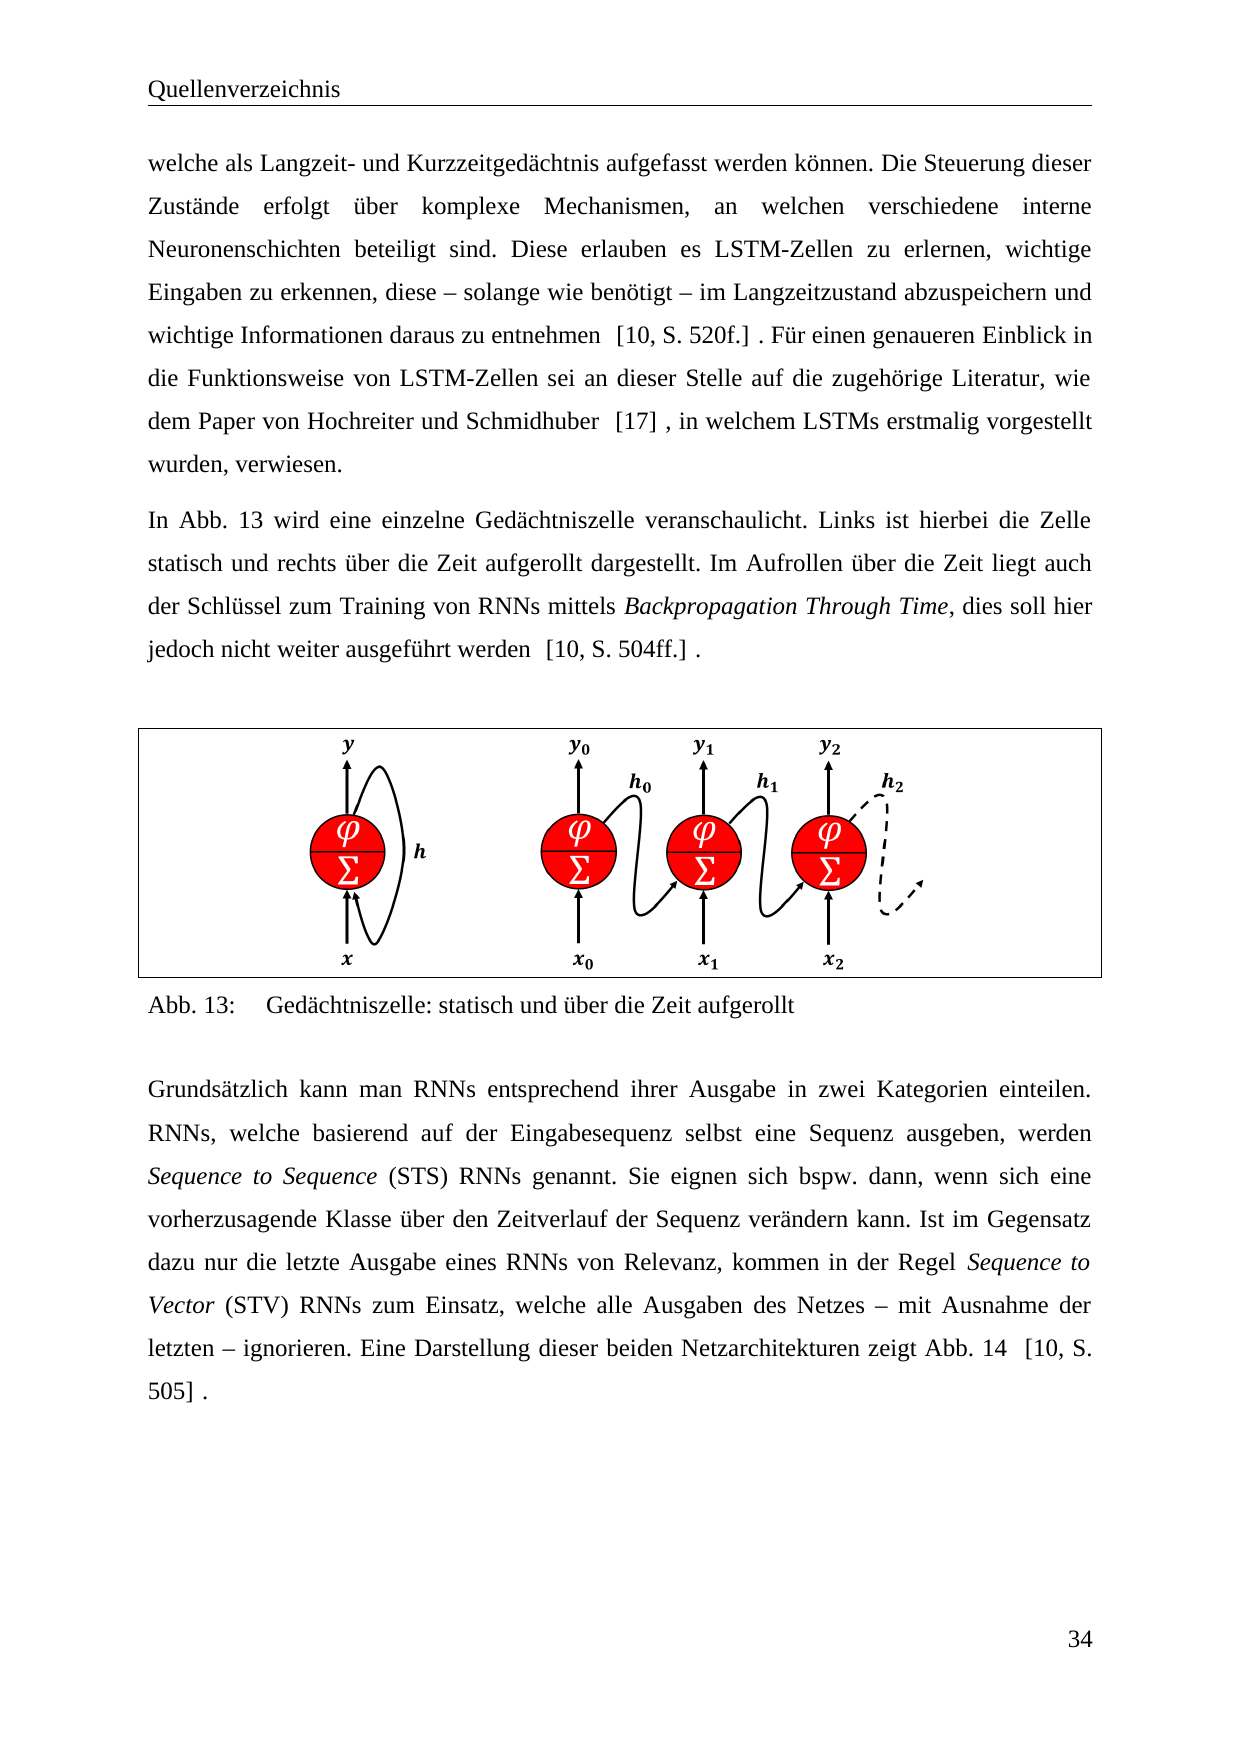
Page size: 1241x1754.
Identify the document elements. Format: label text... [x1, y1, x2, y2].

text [148, 148, 1092, 478]
text Grundsätzlich kann man RNNs entsprechend ihrer Ausgabe in zwei Kategorien einteilen. RNNs, welche basierend auf der Eingabesequenz selbst eine Sequenz ausgeben, werden Sequence to Sequence (STS) RNNs genannt. Sie eignen sich bspw. dann, wenn sich eine vorherzusagende Klasse über den Zeitverlauf der Sequenz verändern kann. Ist im Gegensatz dazu nur die letzte Ausgabe eines RNNs von Relevanz, kommen in der Regel Sequence to Vector (STV) RNNs zum Einsatz, welche alle Ausgaben des Netzes – mit Ausnahme der letzten – ignorieren. Eine Darstellung dieser beiden Netzarchitekturen zeigt Abb. 14 . [148, 1074, 1092, 1405]
text In Abb. 13 wird eine einzelne Gedächtniszelle veranschaulicht. Links ist hierbei die Zelle statisch und rechts über die Zeit aufgerollt dargestellt. Im Aufrollen über die Zeit liegt auch der Schlüssel zum Training von RNNs mittels Backpropagation Through Time, dies soll hier jedoch nicht weiter ausgeführt werden . [148, 505, 1092, 663]
picture [309, 730, 931, 975]
